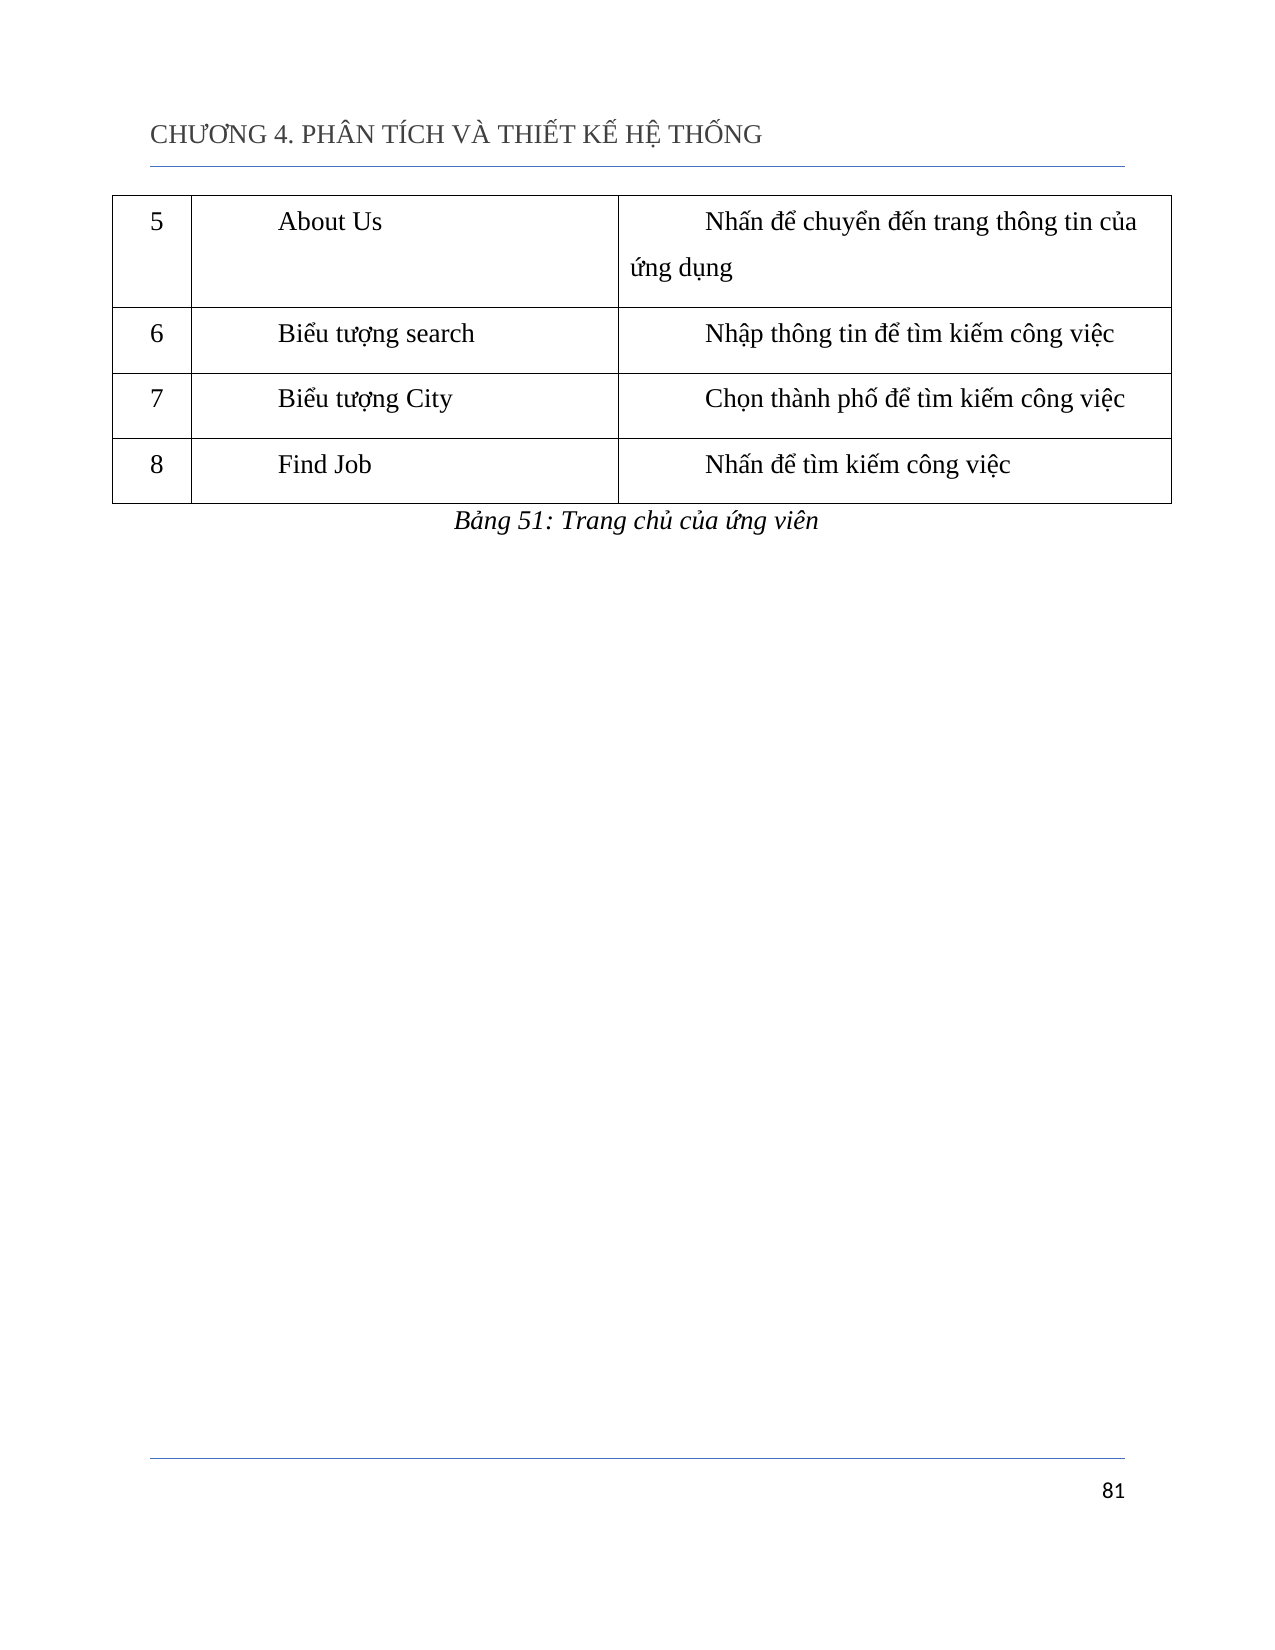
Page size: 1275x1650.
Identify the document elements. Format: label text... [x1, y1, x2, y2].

table_cell Chọn thành phố để tìm kiếm công việc [619, 374, 1171, 438]
table_cell Biểu tượng search [192, 308, 618, 372]
table_cell Nhấn để chuyển đến trang thông tin của ứng dụng [619, 196, 1171, 307]
table_cell 5 [113, 196, 191, 307]
table_cell 8 [113, 439, 191, 503]
text Bảng 51: Trang chủ của ứng viên [150, 504, 1125, 536]
table_cell 7 [113, 374, 191, 438]
table_cell Nhấn để tìm kiếm công việc [619, 439, 1171, 503]
table_cell Biểu tượng City [192, 374, 618, 438]
table_cell Find Job [192, 439, 618, 503]
table_cell 6 [113, 308, 191, 372]
table_cell About Us [192, 196, 618, 307]
table_cell Nhập thông tin để tìm kiếm công việc [619, 308, 1171, 372]
